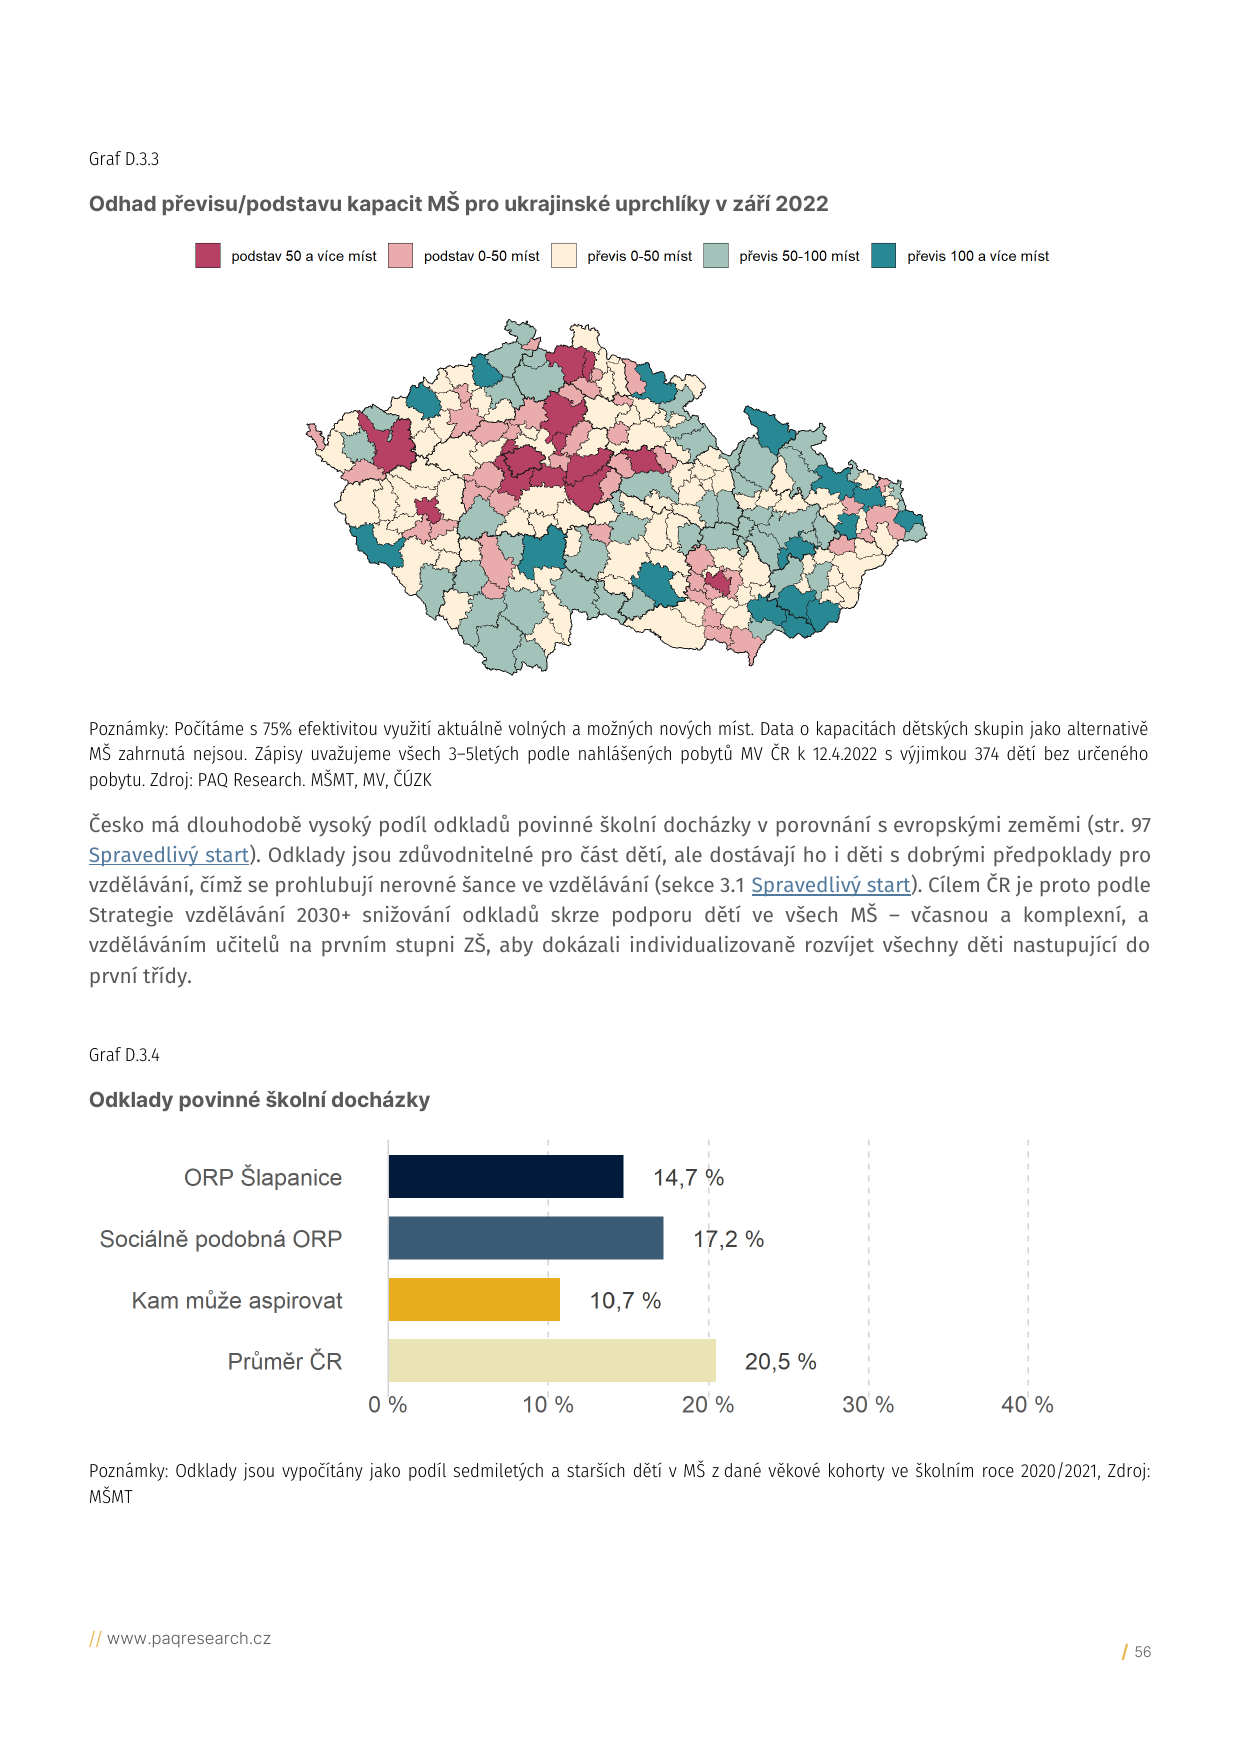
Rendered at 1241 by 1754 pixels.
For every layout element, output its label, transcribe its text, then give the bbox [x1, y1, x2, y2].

text Odhad převisu/podstavu kapacit MŠ pro ukrajinské uprchlíky v září 2022 [89, 186, 1152, 216]
text Odklady povinné školní docházky [89, 1082, 1152, 1112]
text Poznámky: Odklady jsou vypočítány jako podíl sedmiletých a starších dětí v MŠ z dané věkové kohorty ve školním roce 2020/2021, Zdroj: MŠMT [89, 1460, 1152, 1509]
text Graf D.3.3 [89, 148, 1152, 170]
text Poznámky: Počítáme s 75% efektivitou využití aktuálně volných a možných nových míst. Data o kapacitách dětských skupin jako alternativě MŠ zahrnutá nejsou. Zápisy uvažujeme všech 3–5letých podle nahlášených pobytů MV ČR k 12.4.2022 s výjimkou 374 dětí bez určeného pobytu. Zdroj: PAQ Research. MŠMT, MV, ČÚZK [89, 717, 1152, 792]
picture [88, 216, 1139, 701]
text Česko má dlouhodobě vysoký podíl odkladů povinné školní docházky v porovnání s evropskými zeměmi (str. 97 Spravedlivý start). Odklady jsou zdůvodnitelné pro část dětí, ale dostávají ho i děti s dobrými předpoklady pro vzdělávání, čímž se prohlubují nerovné šance ve vzdělávání (sekce 3.1 Spravedlivý start). Cílem ČR je proto podle Strategie vzdělávání 2030+ snižování odkladů skrze podporu dětí ve všech MŠ – včasnou a komplexní, a vzděláváním učitelů na prvním stupni ZŠ, aby dokázali individualizovaně rozvíjet všechny děti nastupující do první třídy. [89, 807, 1152, 989]
text Graf D.3.4 [89, 1044, 1152, 1066]
picture [88, 1112, 1139, 1444]
